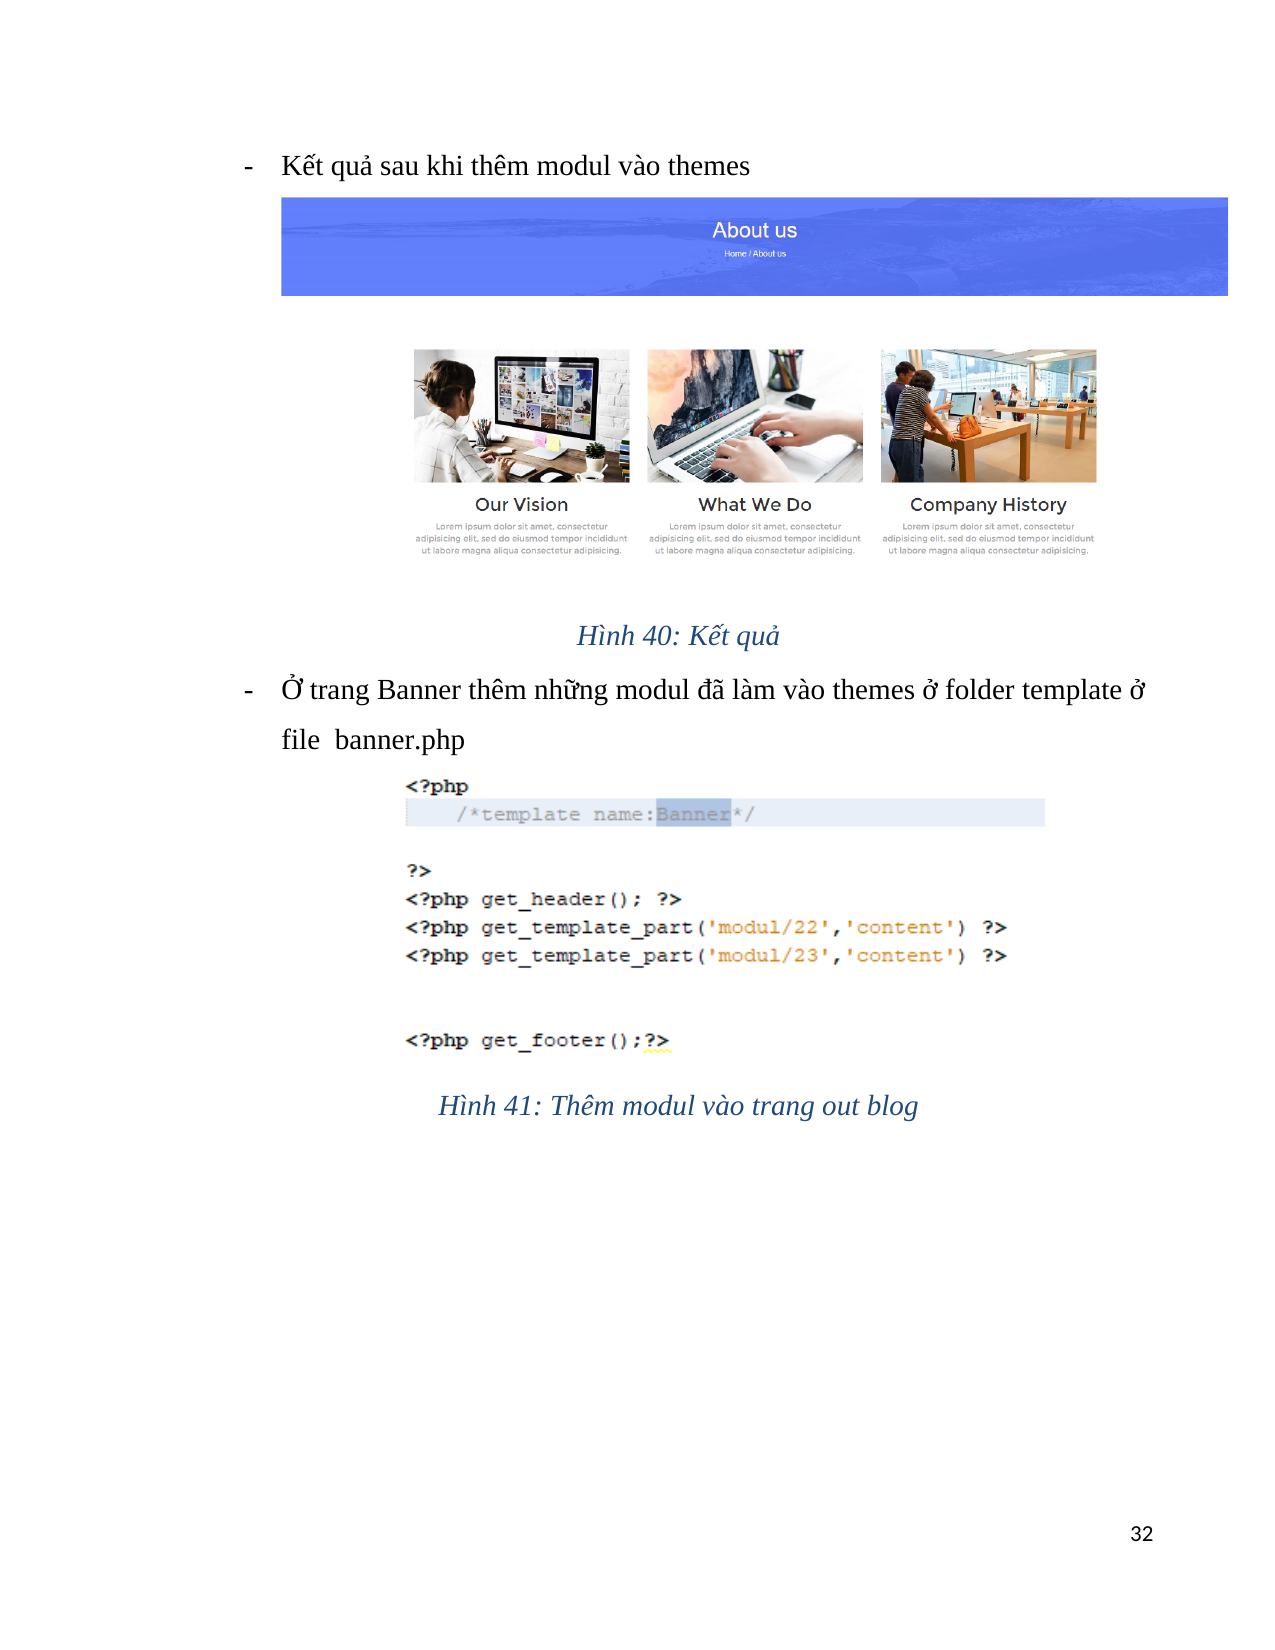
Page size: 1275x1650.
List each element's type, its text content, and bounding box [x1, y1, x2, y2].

picture [281, 197, 1229, 589]
text Hình 40: Kết quả [206, 618, 1153, 651]
text Hình 41: Thêm modul vào trang out blog [206, 1088, 1153, 1121]
list Ở trang Banner thêm những modul đã làm vào themes ở folder template ở file banner.php [244, 672, 1153, 756]
list Kết quả sau khi thêm modul vào themes [244, 148, 1153, 181]
picture [389, 772, 1046, 1059]
